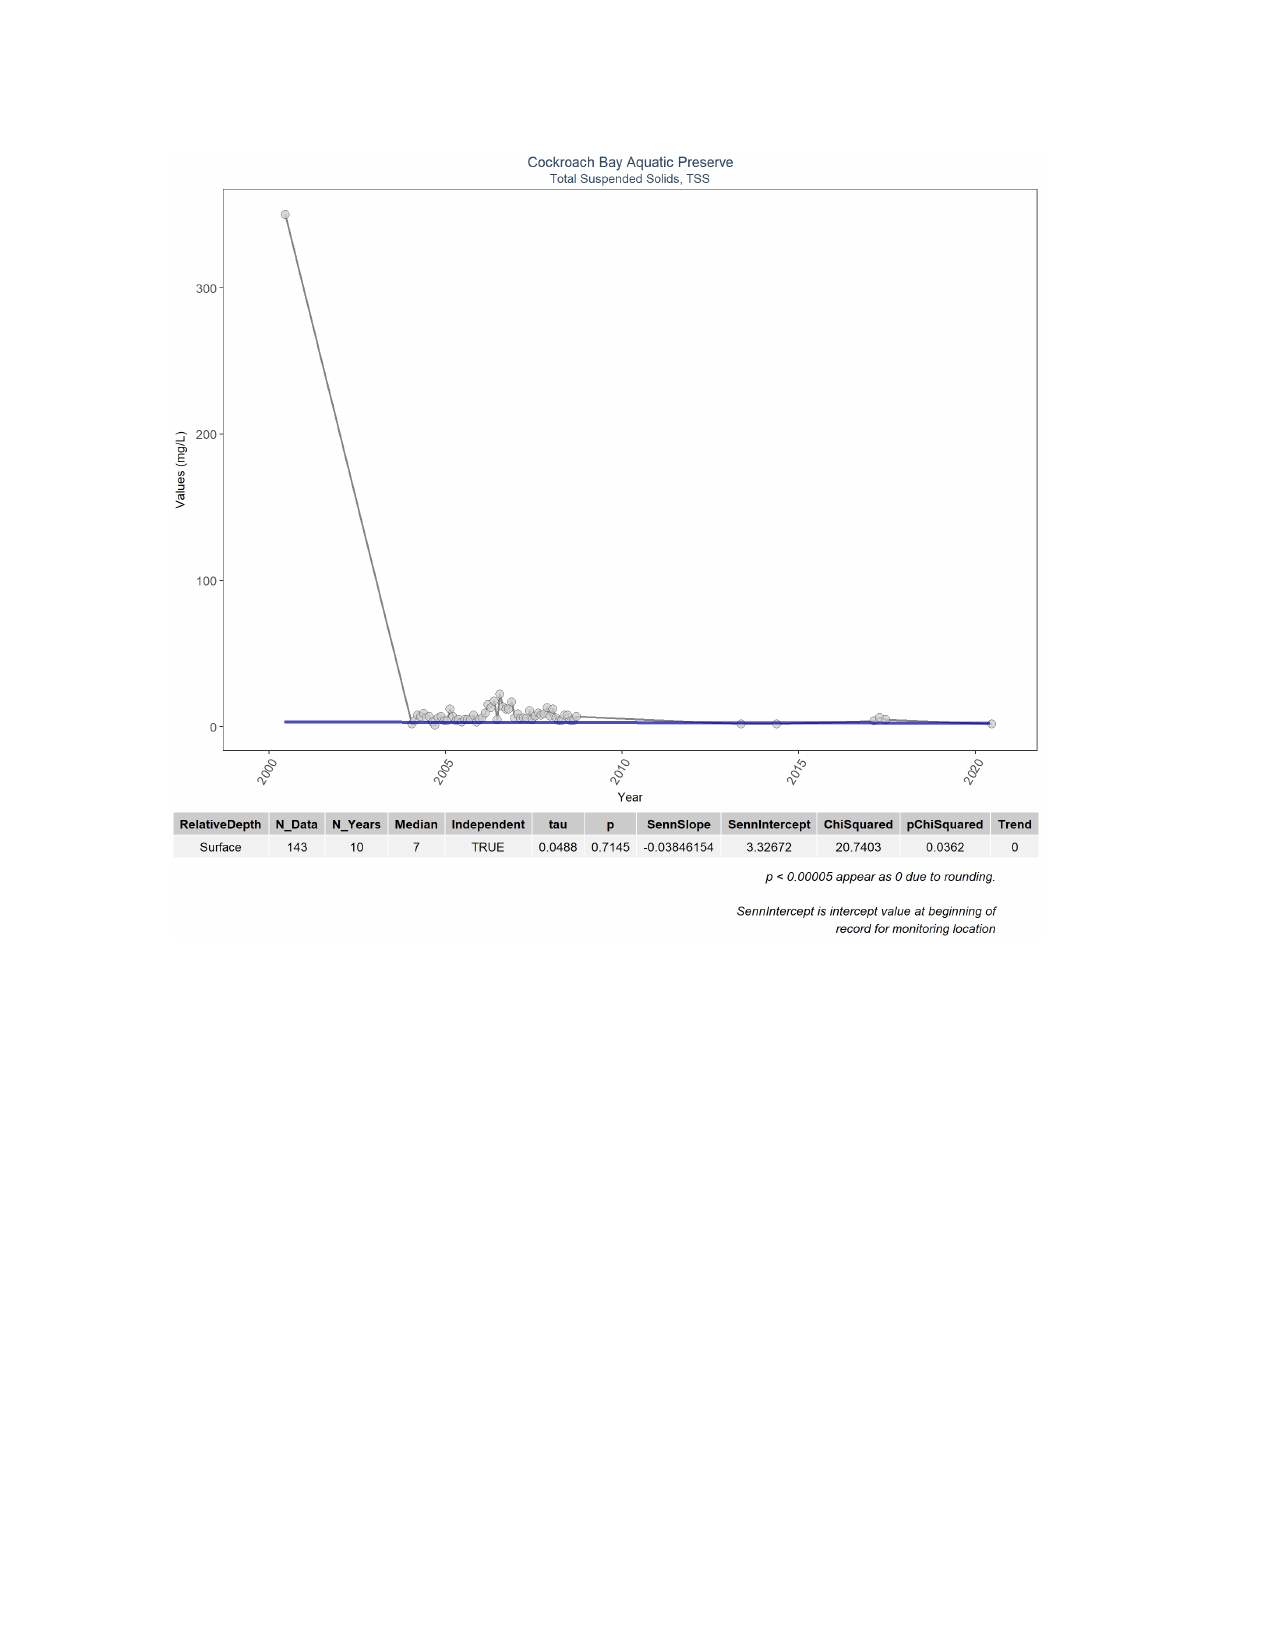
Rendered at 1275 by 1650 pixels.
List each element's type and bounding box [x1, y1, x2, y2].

picture [168, 150, 1044, 938]
